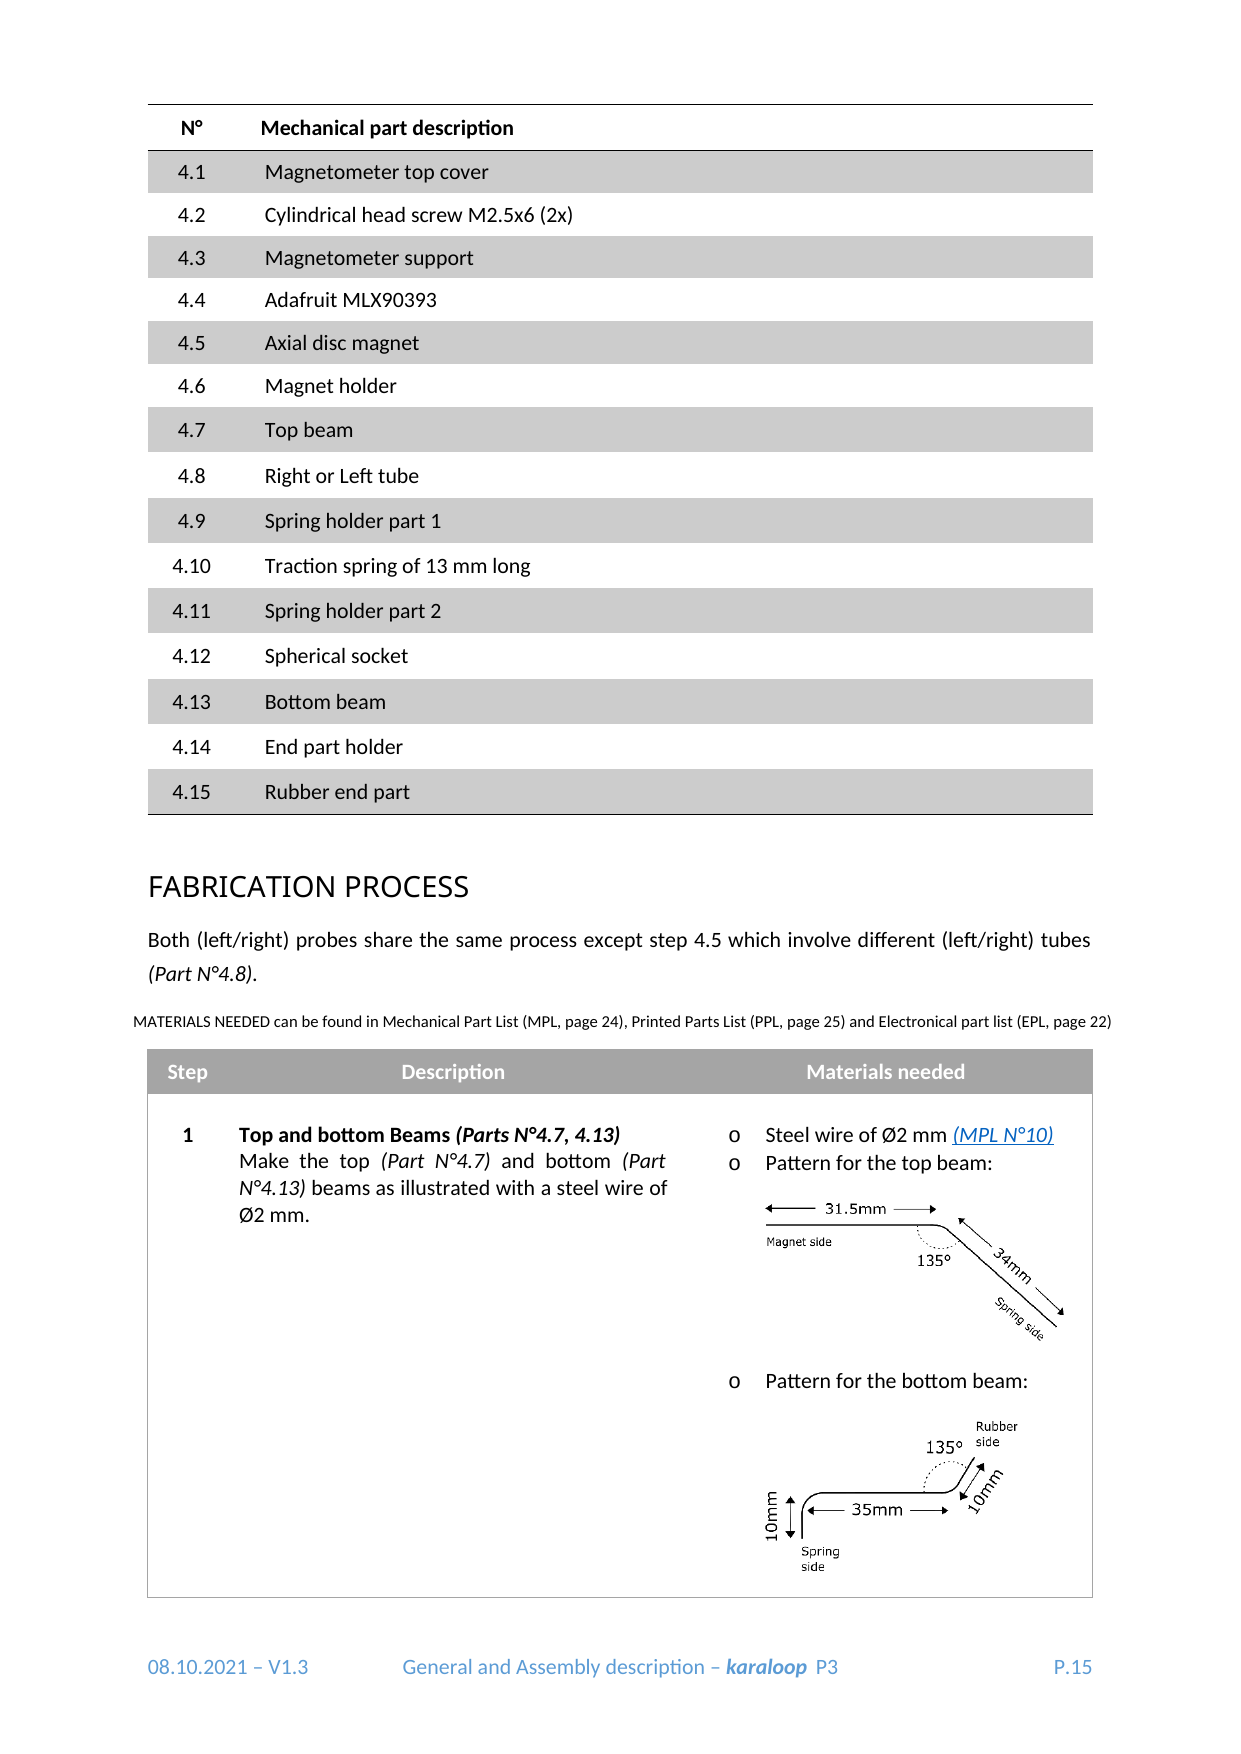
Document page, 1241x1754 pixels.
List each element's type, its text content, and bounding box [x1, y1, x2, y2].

table_cell 4.2 [148, 193, 235, 236]
table_cell Rubber end part [235, 769, 1093, 814]
table_cell 4.3 [148, 236, 235, 278]
table_header N° [148, 105, 235, 150]
table_cell Spring holder part 2 [235, 588, 1093, 633]
table_cell Magnet holder [235, 364, 1093, 407]
table_cell Spherical socket [235, 633, 1093, 678]
table_cell Magnetometer support [235, 236, 1093, 278]
picture [765, 1421, 1018, 1571]
table_cell Top beam [235, 407, 1093, 452]
table_cell 4.15 [148, 769, 235, 814]
table_cell Right or Left tube [235, 453, 1093, 498]
table_cell Traction spring of 13 mm long [235, 543, 1093, 588]
table_header Materials needed [679, 1050, 1092, 1093]
table_cell 4.13 [148, 679, 235, 724]
table_cell 4.6 [148, 364, 235, 407]
table_cell End part holder [235, 724, 1093, 769]
table_cell 4.10 [148, 543, 235, 588]
table_cell 1 [148, 1094, 228, 1597]
subtitle Fabrication process [148, 866, 1093, 906]
text MATERIALS NEEDED can be found in Mechanical Part List (MPL, page 24), Printed Parts List (PPL, page 25) and Electronical part list (EPL, page 22) [133, 1012, 1137, 1032]
table_cell 4.5 [148, 321, 235, 364]
picture [765, 1203, 1064, 1341]
table_cell Axial disc magnet [235, 321, 1093, 364]
table_cell 4.1 [148, 151, 235, 193]
table_cell 4.8 [148, 453, 235, 498]
table_cell 4.9 [148, 498, 235, 543]
table_cell Adafruit MLX90393 [235, 279, 1093, 321]
table_header Step [148, 1050, 228, 1093]
table_cell 4.12 [148, 633, 235, 678]
table_header Mechanical part description [235, 105, 1093, 150]
table_cell Bottom beam [235, 679, 1093, 724]
text Both (left/right) probes share the same process except step 4.5 which involve different (left/right) tubes (Part N°4.8). [148, 926, 1093, 987]
table_cell 4.7 [148, 407, 235, 452]
table_cell 4.14 [148, 724, 235, 769]
table_cell Top and bottom Beams (Parts N°4.7, 4.13) Make the top (Part N°4.7) and bottom (Part N°4.13) beams as illustrated with a steel wire of Ø2 mm. [228, 1094, 679, 1597]
table_cell Spring holder part 1 [235, 498, 1093, 543]
table_cell 4.11 [148, 588, 235, 633]
table_cell Steel wire of Ø2 mm (MPL N°10) Pattern for the top beam: Pattern for the bottom beam: [679, 1094, 1092, 1597]
table_cell Cylindrical head screw M2.5x6 (2x) [235, 193, 1093, 236]
table_cell Magnetometer top cover [235, 151, 1093, 193]
table_header Description [228, 1050, 679, 1093]
table_cell 4.4 [148, 279, 235, 321]
